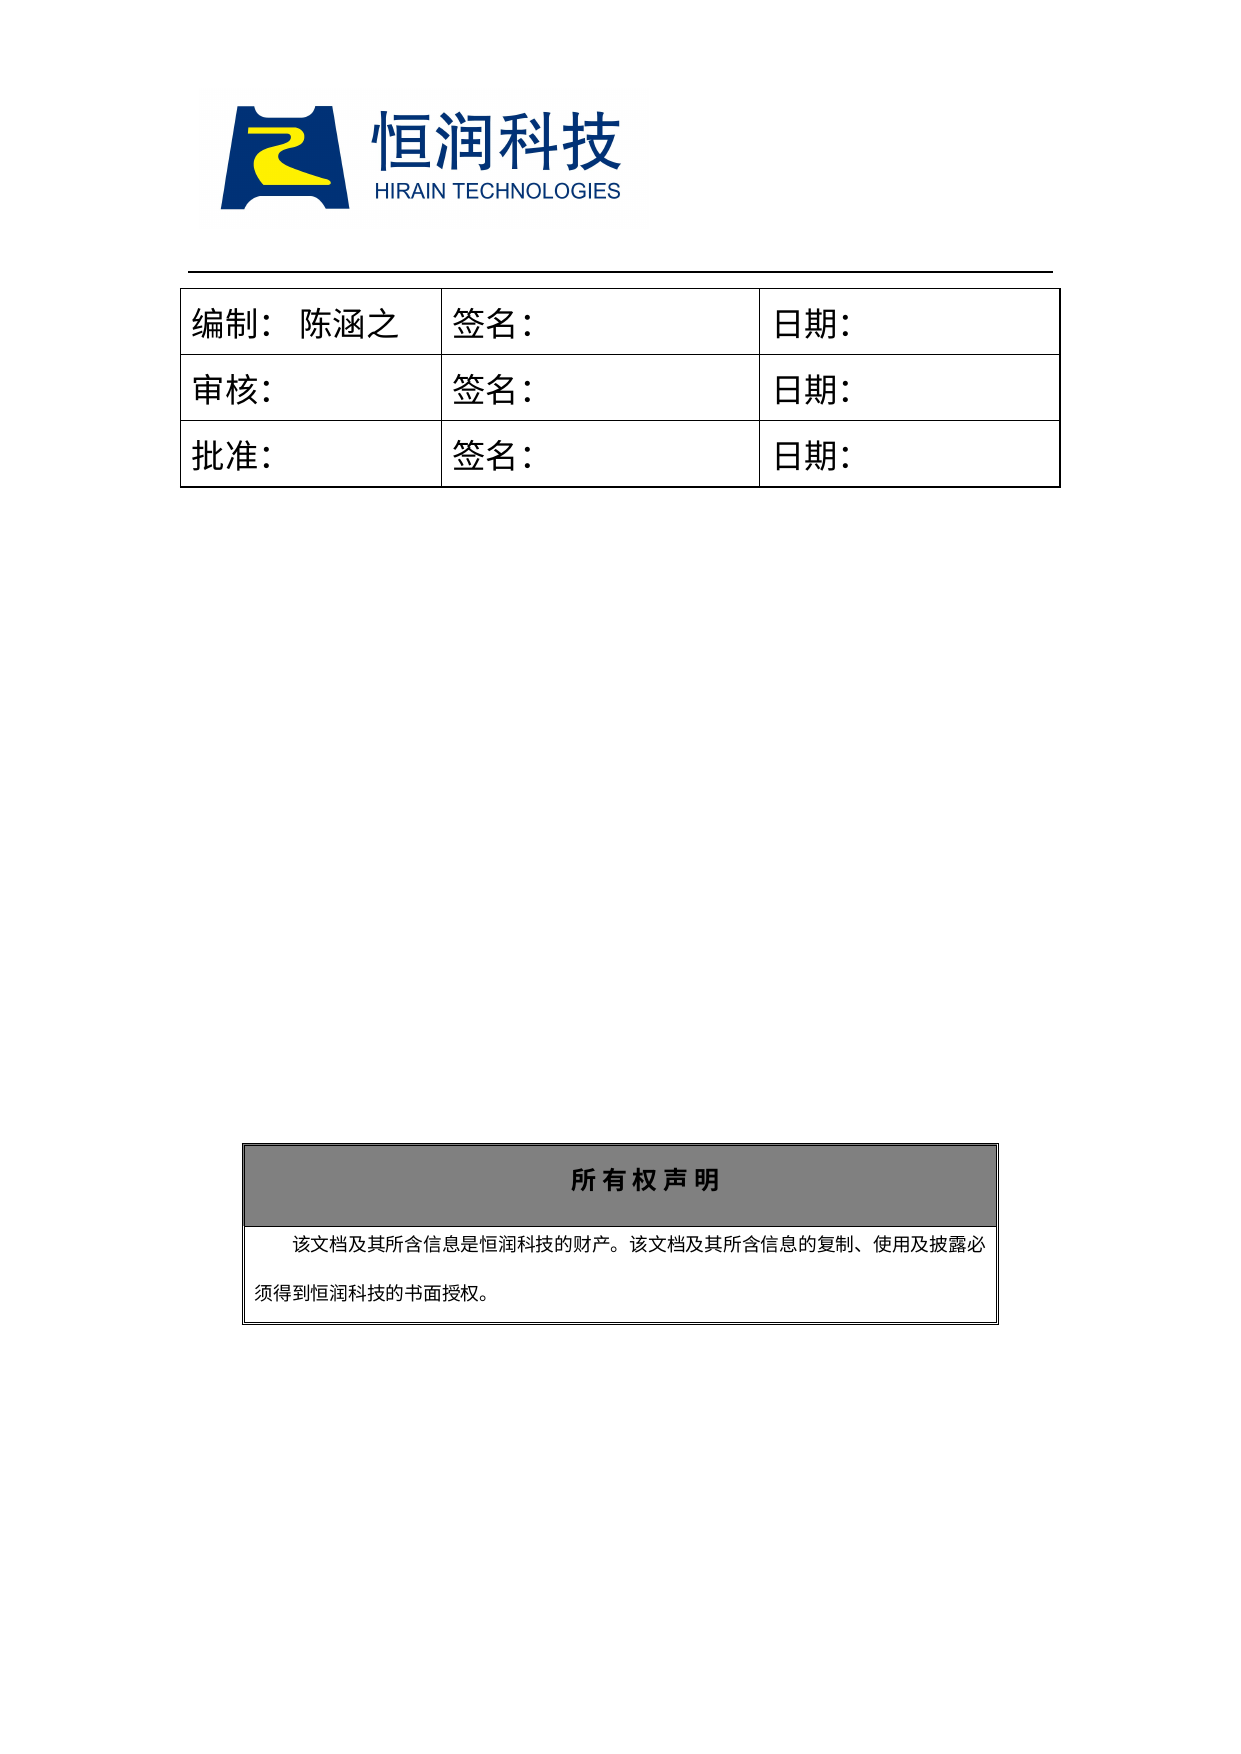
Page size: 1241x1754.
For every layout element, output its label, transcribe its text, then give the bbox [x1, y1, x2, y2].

table_cell 审核： [181, 355, 441, 420]
table_cell 签名： [442, 355, 759, 420]
table_header 日期： [760, 289, 1059, 354]
table_cell 该文档及其所含信息是恒润科技的财产。该文档及其所含信息的复制、使用及披露必须得到恒润科技的书面授权。 [245, 1227, 996, 1322]
table_header 编制： 陈涵之 [181, 289, 441, 354]
table_cell 日期： [760, 421, 1059, 486]
table_header 所 有 权 声 明 [245, 1146, 996, 1226]
table_cell 签名： [442, 421, 759, 486]
table_header 签名： [442, 289, 759, 354]
picture [198, 88, 649, 229]
table_cell 日期： [760, 355, 1059, 420]
table_cell 批准： [181, 421, 441, 486]
